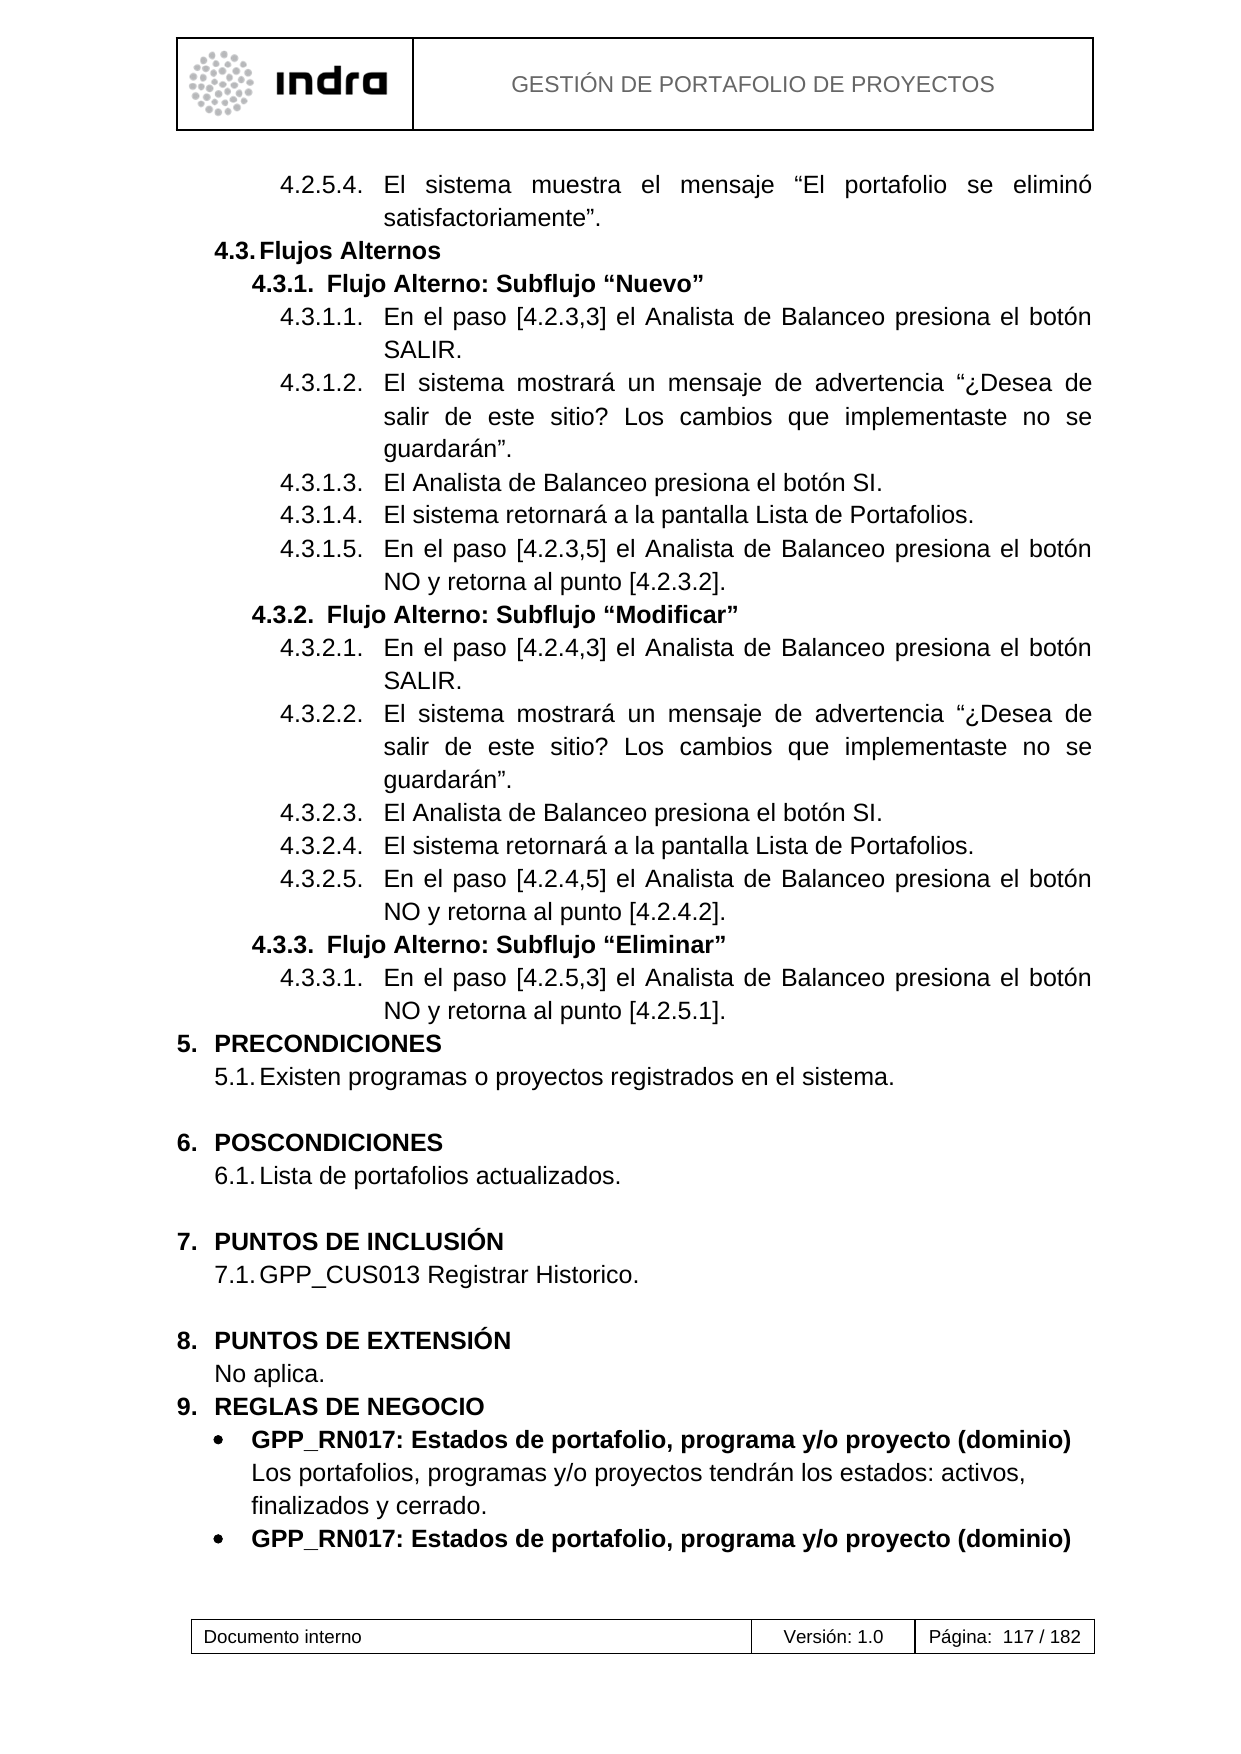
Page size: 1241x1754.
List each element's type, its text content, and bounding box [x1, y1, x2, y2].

text No aplica. [214, 1359, 1093, 1388]
list Existen programas o proyectos registrados en el sistema. [214, 1062, 1093, 1091]
list GPP_RN017: Estados de portafolio, programa y/o proyecto (dominio) [214, 1524, 1093, 1553]
list En el paso [4.2.3,5] el Analista de Balanceo presiona el botón NO y retorna al punto [4.2.3.2]. [280, 533, 1093, 595]
list En el paso [4.2.3,3] el Analista de Balanceo presiona el botón SALIR. [280, 302, 1093, 364]
list El Analista de Balanceo presiona el botón SI. [280, 467, 1093, 496]
list En el paso [4.2.4,5] el Analista de Balanceo presiona el botón NO y retorna al punto [4.2.4.2]. [280, 864, 1093, 926]
list PUNTOS DE INCLUSIÓN [177, 1227, 1093, 1256]
list PUNTOS DE EXTENSIÓN [177, 1326, 1093, 1355]
list El sistema muestra el mensaje “El portafolio se eliminó satisfactoriamente”. [280, 170, 1093, 232]
list El sistema retornará a la pantalla Lista de Portafolios. [280, 501, 1093, 529]
list En el paso [4.2.4,3] el Analista de Balanceo presiona el botón SALIR. [280, 633, 1093, 694]
list PRECONDICIONES [177, 1029, 1093, 1058]
list GPP_CUS013 Registrar Historico. [214, 1260, 1093, 1289]
picture [187, 49, 391, 119]
list Lista de portafolios actualizados. [214, 1161, 1093, 1190]
list REGLAS DE NEGOCIO [177, 1392, 1093, 1421]
list El Analista de Balanceo presiona el botón SI. [280, 798, 1093, 826]
list POSCONDICIONES [177, 1128, 1093, 1157]
list En el paso [4.2.5,3] el Analista de Balanceo presiona el botón NO y retorna al punto [4.2.5.1]. [280, 963, 1093, 1024]
list Flujo Alterno: Subflujo “Eliminar” [252, 930, 1093, 958]
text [251, 1458, 1093, 1520]
list Flujo Alterno: Subflujo “Nuevo” [252, 269, 1093, 298]
list El sistema mostrará un mensaje de advertencia “¿Desea de salir de este sitio? Los cambios que implementaste no se guardarán”. [280, 368, 1093, 463]
list GPP_RN017: Estados de portafolio, programa y/o proyecto (dominio) [214, 1425, 1093, 1454]
list Flujos Alternos [214, 236, 1093, 265]
list El sistema retornará a la pantalla Lista de Portafolios. [280, 831, 1093, 859]
list El sistema mostrará un mensaje de advertencia “¿Desea de salir de este sitio? Los cambios que implementaste no se guardarán”. [280, 699, 1093, 793]
list Flujo Alterno: Subflujo “Modificar” [252, 599, 1093, 628]
